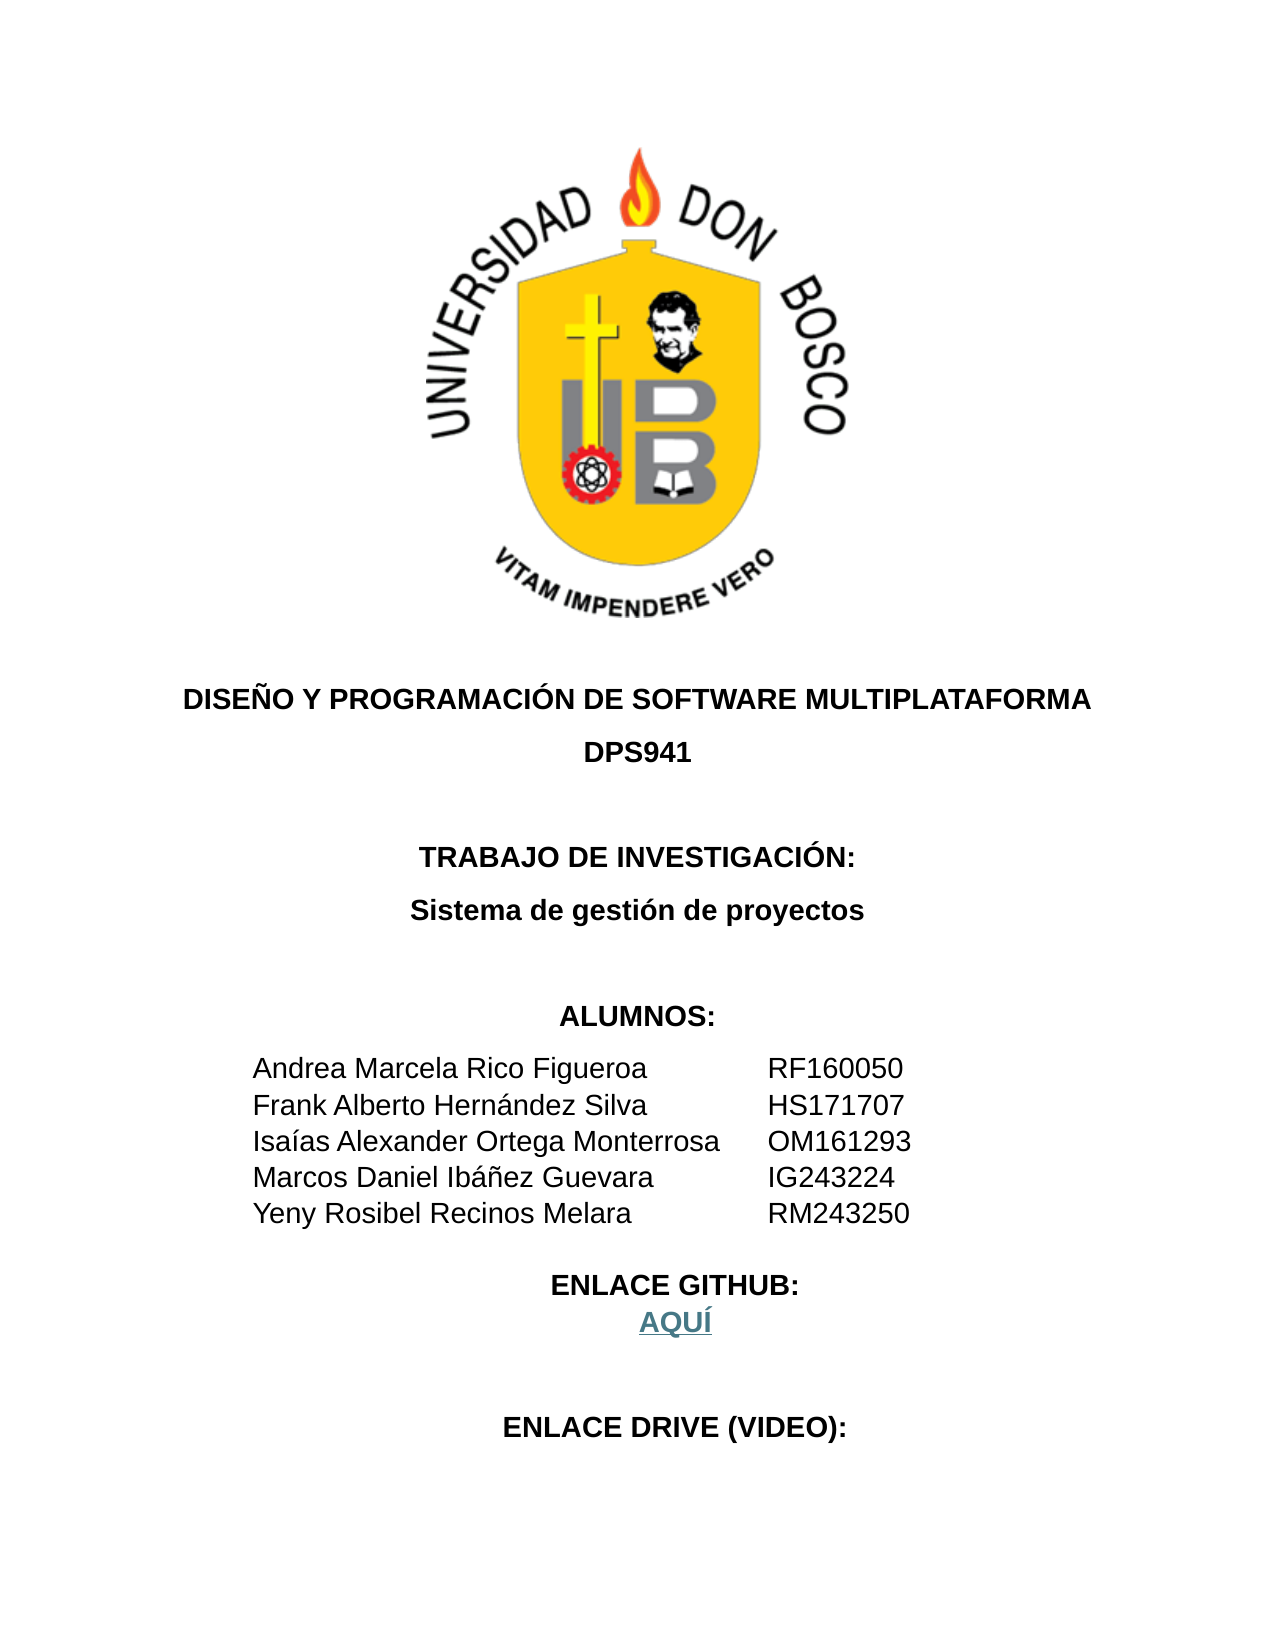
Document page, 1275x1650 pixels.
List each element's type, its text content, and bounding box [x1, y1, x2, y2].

text Sistema de gestión de proyectos [177, 893, 1098, 927]
list Frank Alberto Hernández Silva HS171707 [252, 1088, 1098, 1121]
text ALUMNOS: [177, 999, 1098, 1032]
list Marcos Daniel Ibáñez Guevara IG243224 [252, 1160, 1098, 1193]
list AQUÍ [252, 1304, 1098, 1338]
list Andrea Marcela Rico Figueroa RF160050 [252, 1052, 1098, 1085]
list ENLACE DRIVE (VIDEO): [252, 1410, 1098, 1444]
list Yeny Rosibel Recinos Melara RM243250 [252, 1196, 1098, 1230]
text DPS941 [177, 735, 1098, 768]
text TRABAJO DE INVESTIGACIÓN: [177, 840, 1098, 874]
list ENLACE GITHUB: [252, 1268, 1098, 1302]
picture [426, 147, 849, 618]
text DISEÑO Y PROGRAMACIÓN DE SOFTWARE MULTIPLATAFORMA [177, 682, 1098, 715]
list Isaías Alexander Ortega Monterrosa OM161293 [252, 1124, 1098, 1157]
